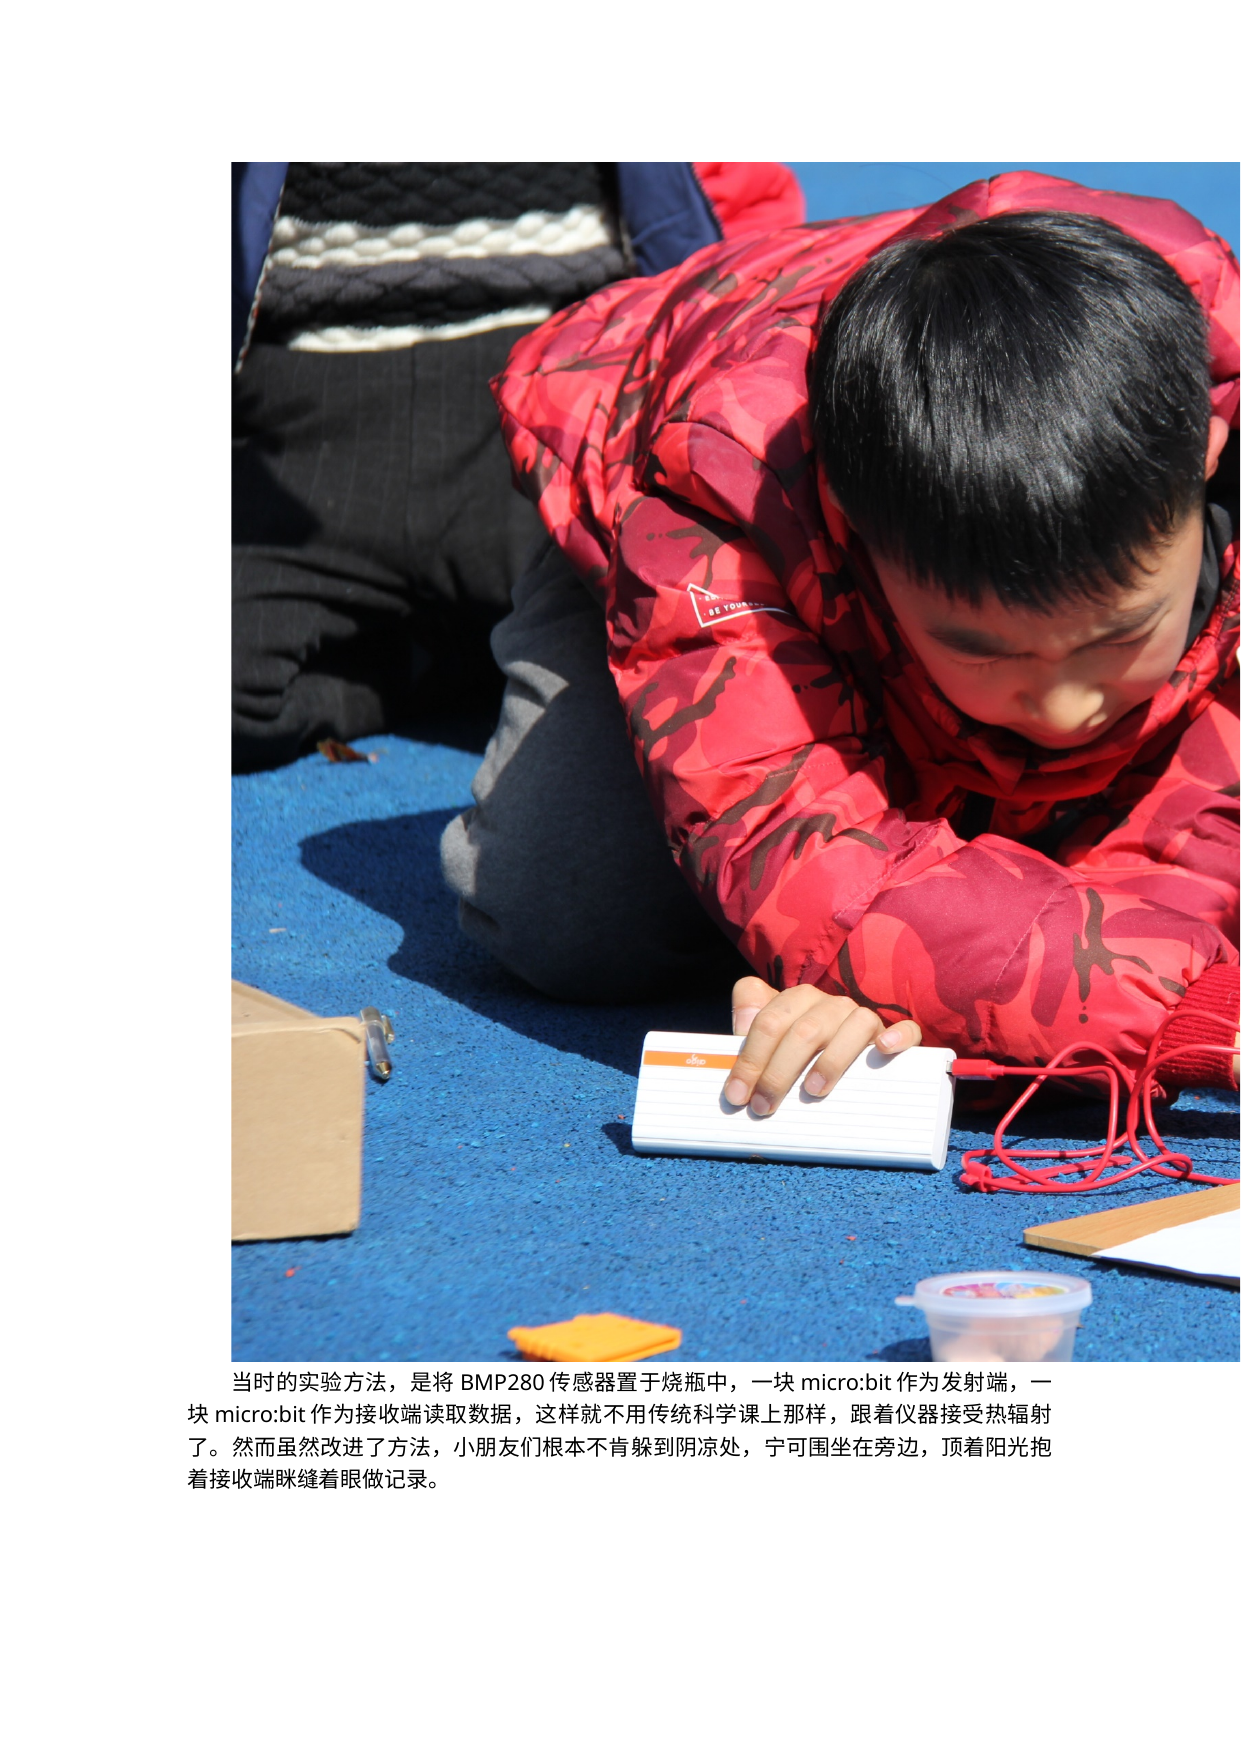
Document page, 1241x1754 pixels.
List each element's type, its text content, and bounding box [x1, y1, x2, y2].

text 当时的实验方法，是将BMP280传感器置于烧瓶中，一块micro:bit作为发射端，一块micro:bit作为接收端读取数据，这样就不用传统科学课上那样，跟着仪器接受热辐射了。然而虽然改进了方法，小朋友们根本不肯躲到阴凉处，宁可围坐在旁边，顶着阳光抱着接收端眯缝着眼做记录。 [187, 1364, 1053, 1494]
picture [231, 162, 1241, 1362]
